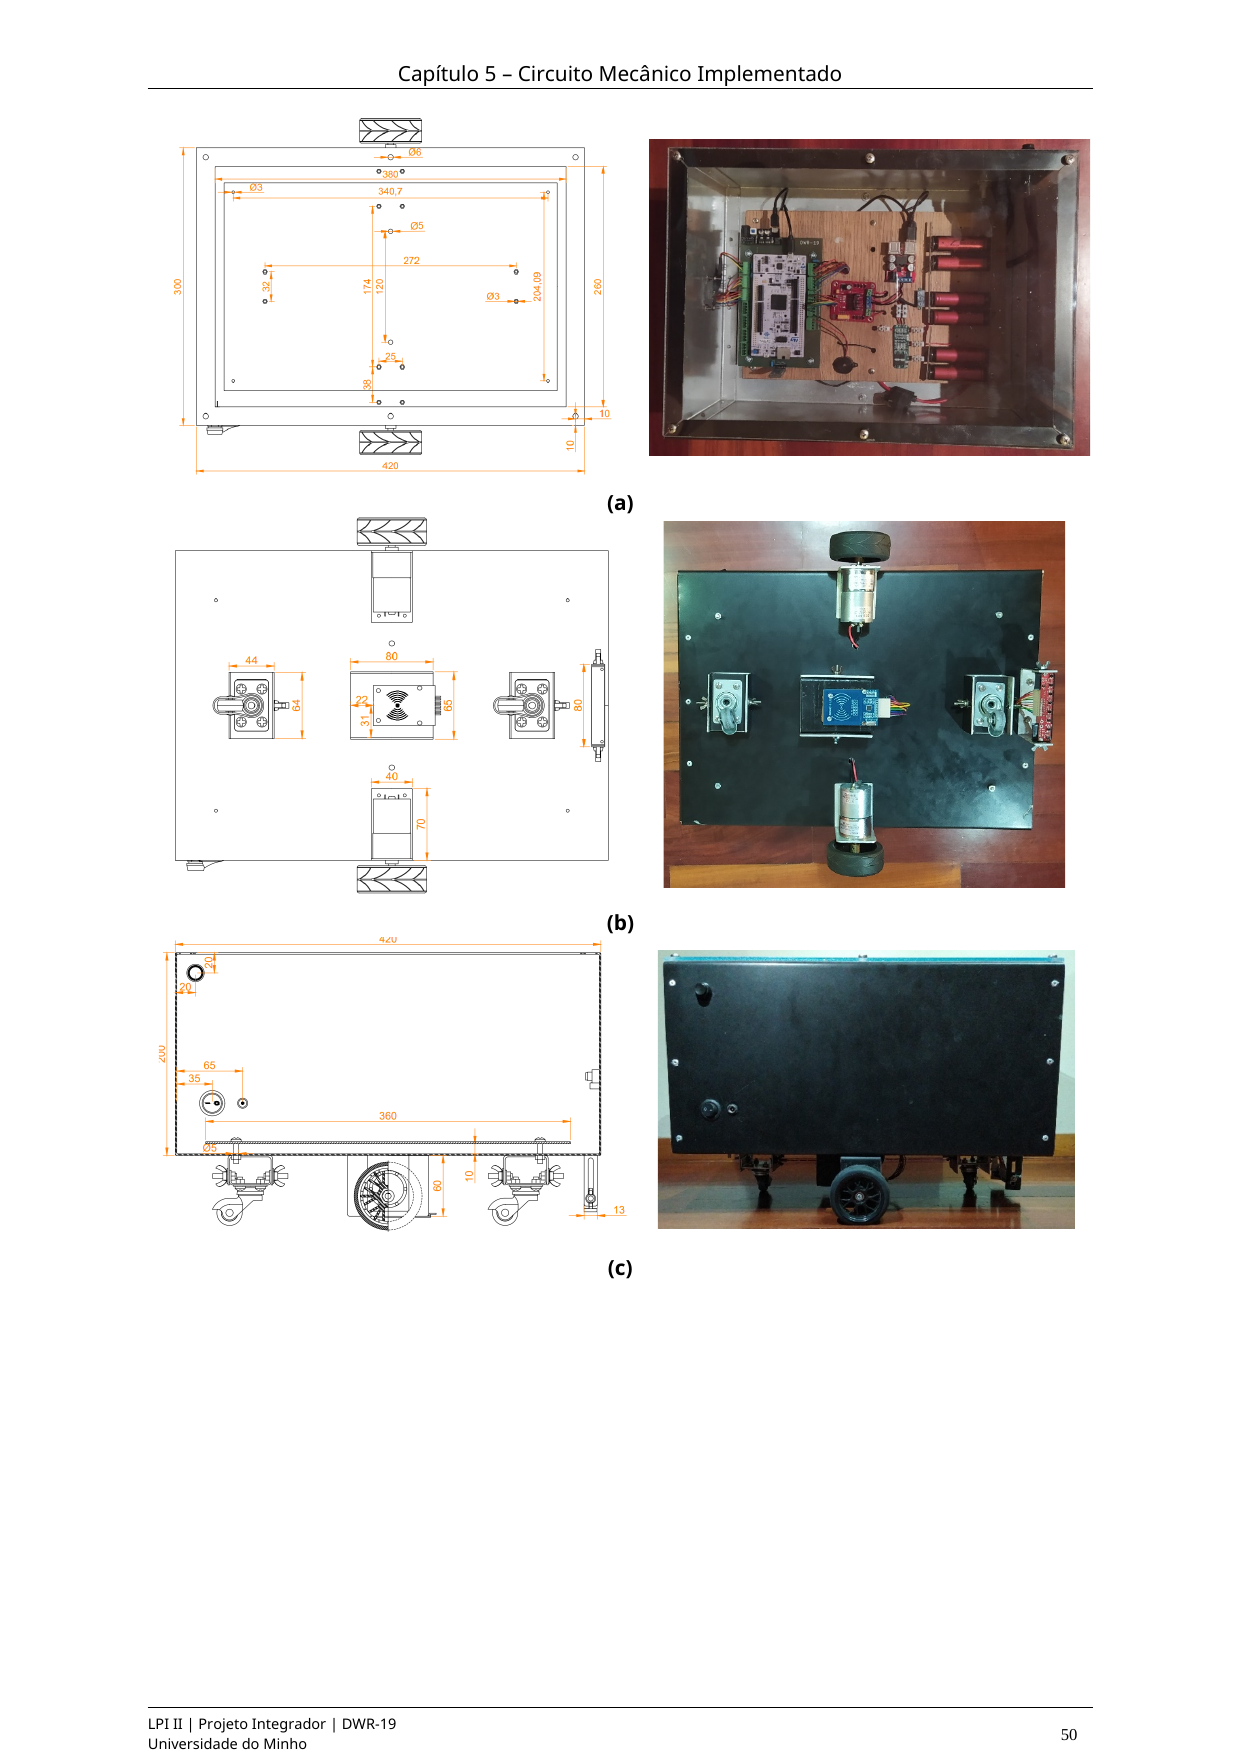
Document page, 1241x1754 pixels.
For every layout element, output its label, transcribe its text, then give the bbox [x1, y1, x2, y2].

table_cell [636, 518, 1093, 908]
table_header [636, 118, 1093, 488]
picture [158, 937, 633, 1241]
picture [172, 517, 612, 896]
picture [663, 521, 1065, 888]
table_cell [148, 518, 636, 908]
table_cell [636, 938, 1093, 1253]
table_cell [148, 938, 636, 1253]
table_cell (c) [148, 1254, 1093, 1283]
picture [649, 139, 1091, 456]
table_cell (a) [148, 488, 1093, 518]
picture [166, 118, 618, 476]
table_header [148, 118, 636, 488]
table_cell (b) [148, 908, 1093, 938]
picture [657, 950, 1075, 1229]
